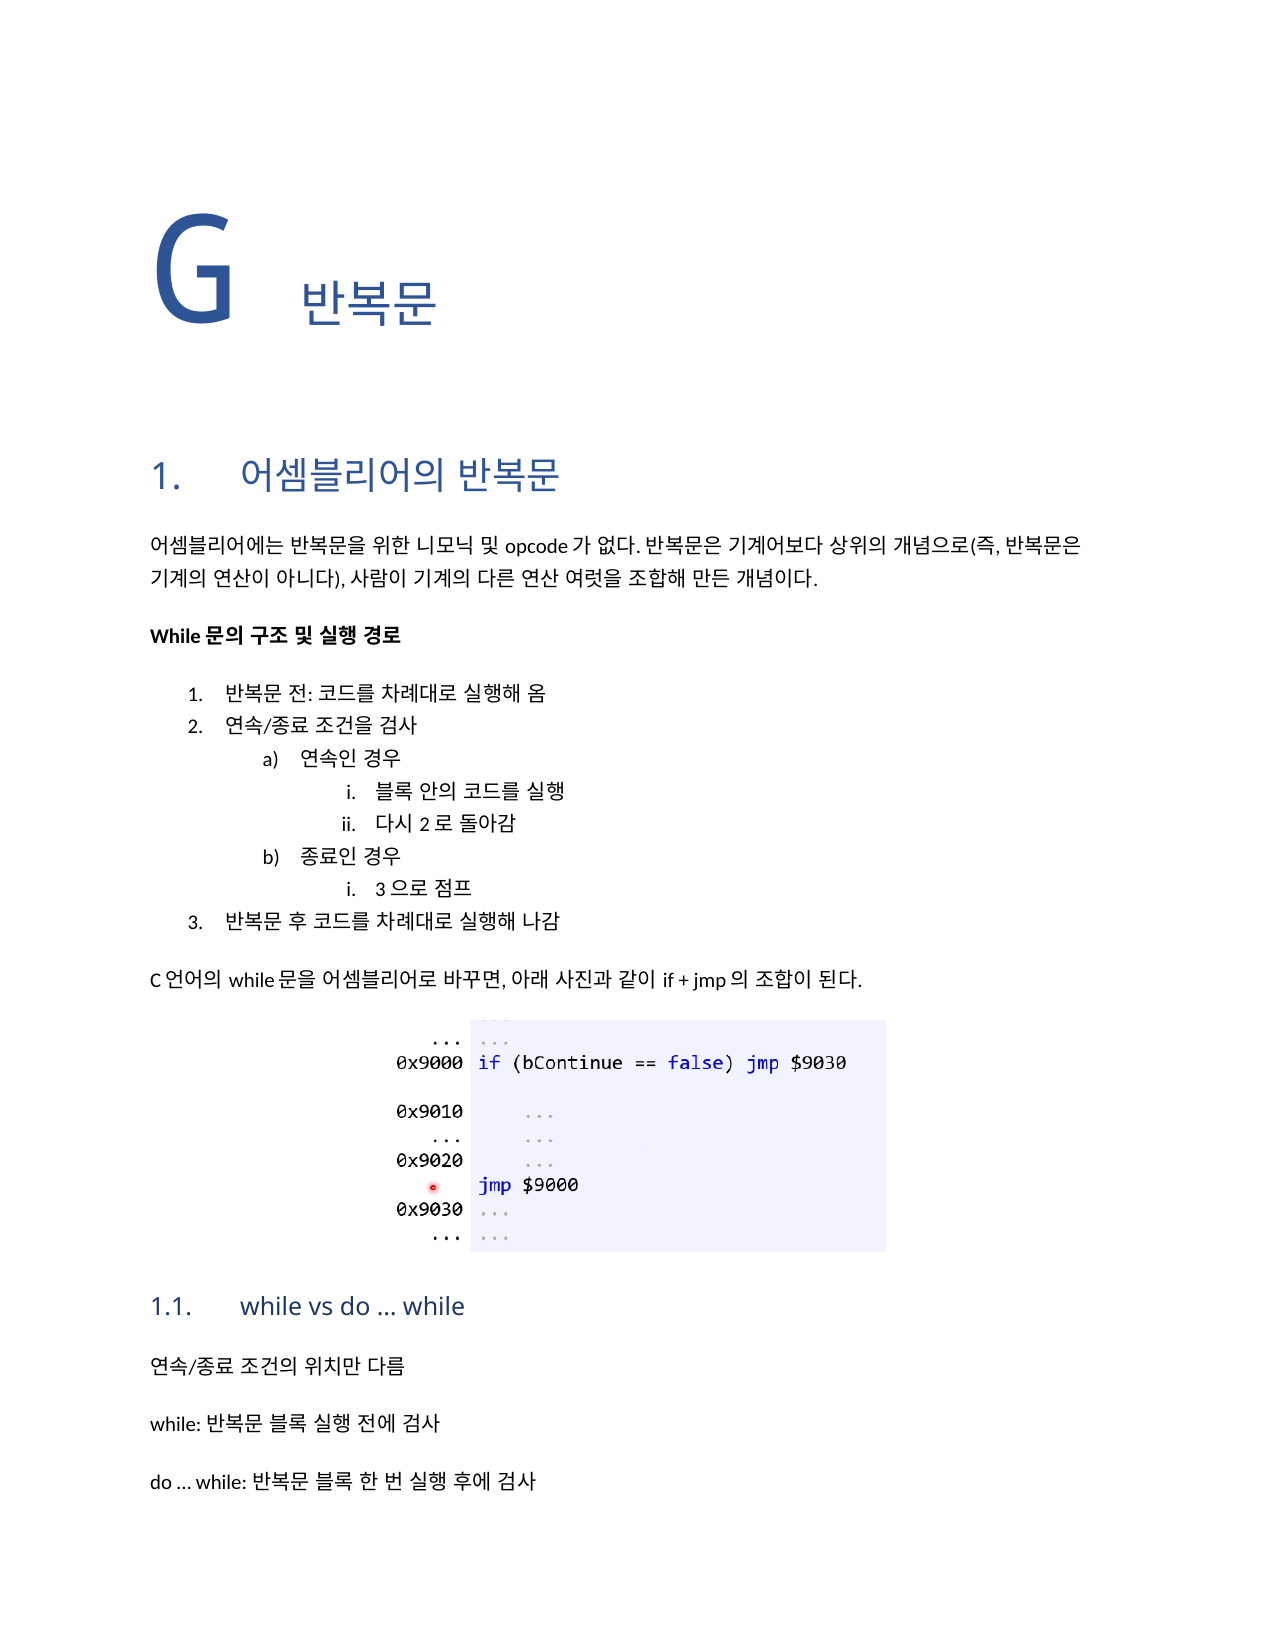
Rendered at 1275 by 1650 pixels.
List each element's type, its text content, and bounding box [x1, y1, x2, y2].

list 블록 안의 코드를 실행 [356, 775, 1125, 805]
list 3으로 점프 [356, 873, 1125, 903]
text do … while: 반복문 블록 한 번 실행 후에 검사 [150, 1465, 1125, 1495]
subtitle 어셈블리어의 반복문 [150, 446, 1125, 500]
picture [388, 1020, 887, 1262]
text 연속/종료 조건의 위치만 다름 [150, 1350, 1125, 1380]
text 어셈블리어에는 반복문을 위한 니모닉 및 opcode가 없다. 반복문은 기계어보다 상위의 개념으로(즉, 반복문은 기계의 연산이 아니다), 사람이 기계의 다른 연산 여럿을 조합해 만든 개념이다. [150, 529, 1125, 592]
subtitle 반복문 [150, 162, 1125, 367]
list 연속인 경우 [262, 742, 1125, 772]
list 반복문 후 코드를 차례대로 실행해 나감 [187, 905, 1125, 936]
list 다시 2로 돌아감 [356, 807, 1125, 838]
subtitle while vs do … while [150, 1288, 1125, 1322]
text While 문의 구조 및 실행 경로 [150, 619, 1125, 650]
list 연속/종료 조건을 검사 [187, 710, 1125, 740]
text while: 반복문 블록 실행 전에 검사 [150, 1407, 1125, 1438]
list 종료인 경우 [262, 840, 1125, 870]
list 반복문 전: 코드를 차례대로 실행해 옴 [187, 677, 1125, 707]
text C언어의 while문을 어셈블리어로 바꾸면, 아래 사진과 같이 if + jmp의 조합이 된다. [150, 963, 1125, 993]
